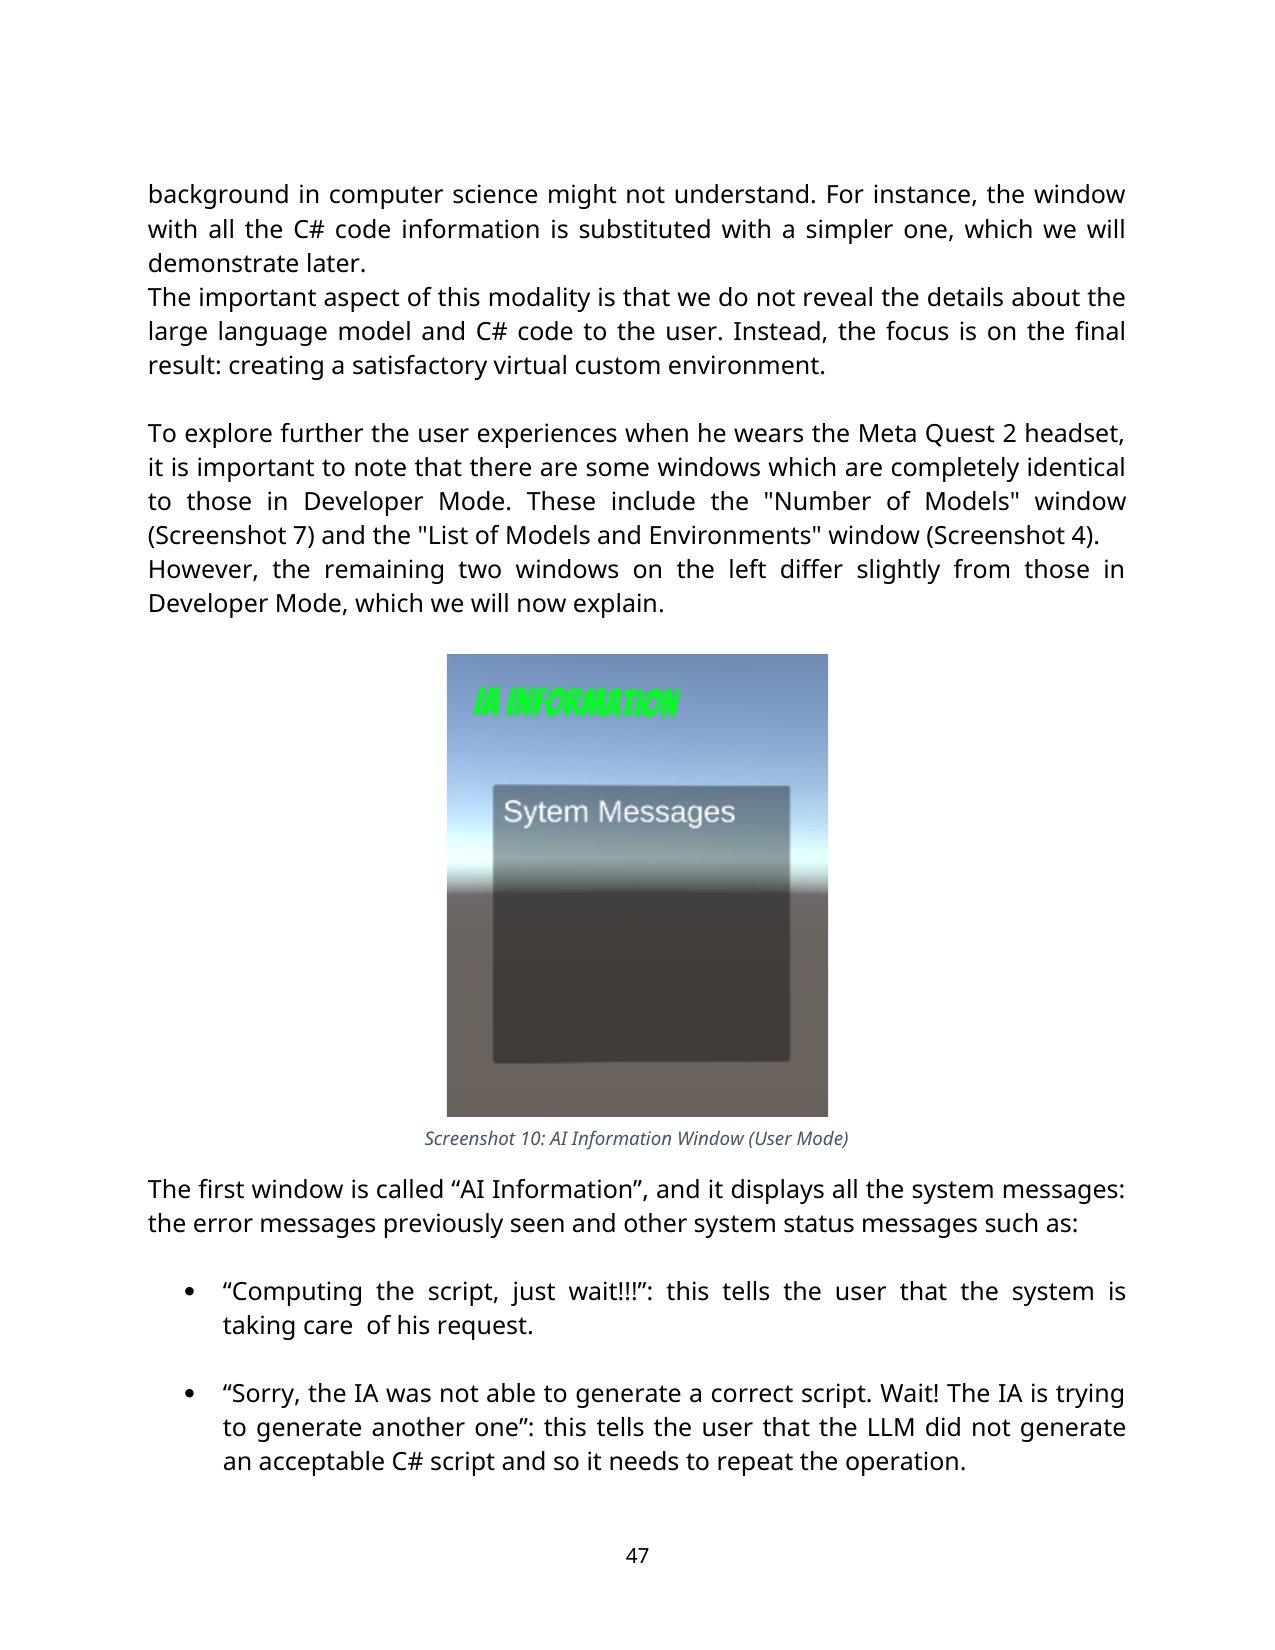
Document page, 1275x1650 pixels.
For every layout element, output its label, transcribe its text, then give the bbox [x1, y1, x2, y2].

picture [446, 654, 829, 1117]
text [148, 177, 1127, 279]
text However, the remaining two windows on the left differ slightly from those in Developer Mode, which we will now explain. [148, 552, 1127, 620]
text The first window is called “AI Information”, and it displays all the system messages: the error messages previously seen and other system status messages such as: [148, 1171, 1127, 1239]
text To explore further the user experiences when he wears the Meta Quest 2 headset, it is important to note that there are some windows which are completely identical to those in Developer Mode. These include the "Number of Models" window (Screenshot 7) and the "List of Models and Environments" window (Screenshot 4). [148, 416, 1127, 552]
list “Sorry, the IA was not able to generate a correct script. Wait! The IA is trying to generate another one”: this tells the user that the LLM did not generate an acceptable C# script and so it needs to repeat the operation. [185, 1376, 1127, 1478]
text Screenshot 10: AI Information Window (User Mode) [148, 1125, 1127, 1151]
list “Computing the script, just wait!!!”: this tells the user that the system is taking care of his request. [185, 1273, 1127, 1342]
text The important aspect of this modality is that we do not reveal the details about the large language model and C# code to the user. Instead, the focus is on the final result: creating a satisfactory virtual custom environment. [148, 279, 1127, 382]
